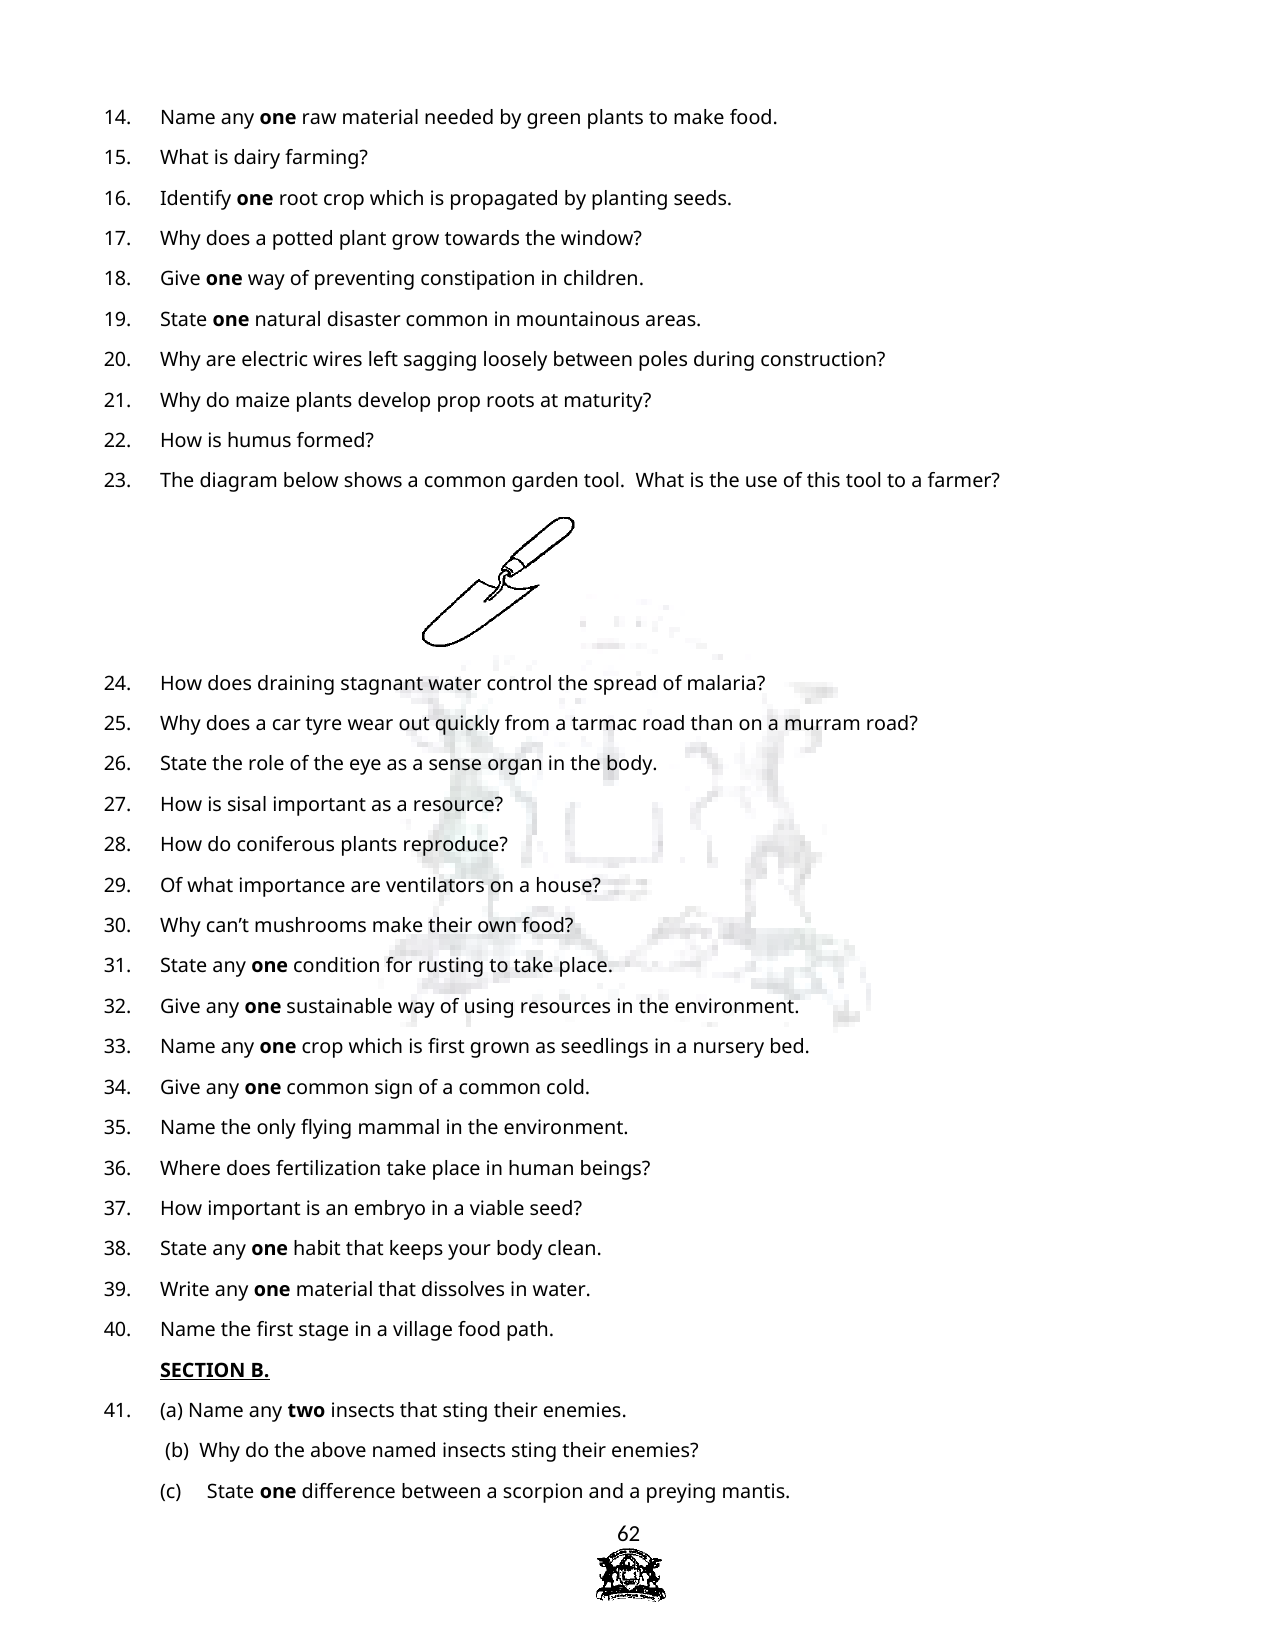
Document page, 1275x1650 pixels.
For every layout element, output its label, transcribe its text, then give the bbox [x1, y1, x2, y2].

list Give any one sustainable way of using resources in the environment. [103, 992, 1153, 1019]
list Why do maize plants develop prop roots at maturity? [103, 386, 1153, 413]
list Why are electric wires left sagging loosely between poles during construction? [103, 346, 1153, 372]
list Give one way of preventing constipation in children. [103, 265, 1153, 292]
list Why does a car tyre wear out quickly from a tarmac road than on a murram road? [103, 709, 1153, 736]
list Where does fertilization take place in human beings? [103, 1154, 1153, 1181]
list Why does a potted plant grow towards the window? [103, 224, 1153, 251]
list How important is an embryo in a viable seed? [103, 1194, 1153, 1221]
text (c) State one difference between a scorpion and a preying mantis. [160, 1477, 1153, 1504]
list How is humus formed? [103, 426, 1153, 453]
list How does draining stagnant water control the spread of malaria? [103, 669, 1153, 696]
text (b) Why do the above named insects sting their enemies? [160, 1437, 1153, 1464]
list The diagram below shows a common garden tool. What is the use of this tool to a farmer? [103, 467, 1153, 494]
list Identify one root crop which is propagated by planting seeds. [103, 184, 1153, 211]
list Name any one raw material needed by green plants to make food. [103, 103, 1153, 130]
list How is sisal important as a resource? [103, 790, 1153, 817]
text SECTION B. [160, 1356, 1153, 1383]
list How do coniferous plants reproduce? [103, 831, 1153, 857]
list Name the first stage in a village food path. [103, 1316, 1153, 1342]
list Why can’t mushrooms make their own food? [103, 911, 1153, 938]
list Give any one common sign of a common cold. [103, 1073, 1153, 1100]
list State any one condition for rusting to take place. [103, 952, 1153, 979]
list (a) Name any two insects that sting their enemies. [103, 1396, 1153, 1423]
list State the role of the eye as a sense organ in the body. [103, 750, 1153, 777]
list What is dairy farming? [103, 143, 1153, 170]
list State any one habit that keeps your body clean. [103, 1235, 1153, 1262]
list Name any one crop which is first grown as seedlings in a nursery bed. [103, 1033, 1153, 1059]
list Write any one material that dissolves in water. [103, 1275, 1153, 1302]
list State one natural disaster common in mountainous areas. [103, 305, 1153, 332]
list Name the only flying mammal in the environment. [103, 1113, 1153, 1140]
list Of what importance are ventilators on a house? [103, 871, 1153, 898]
